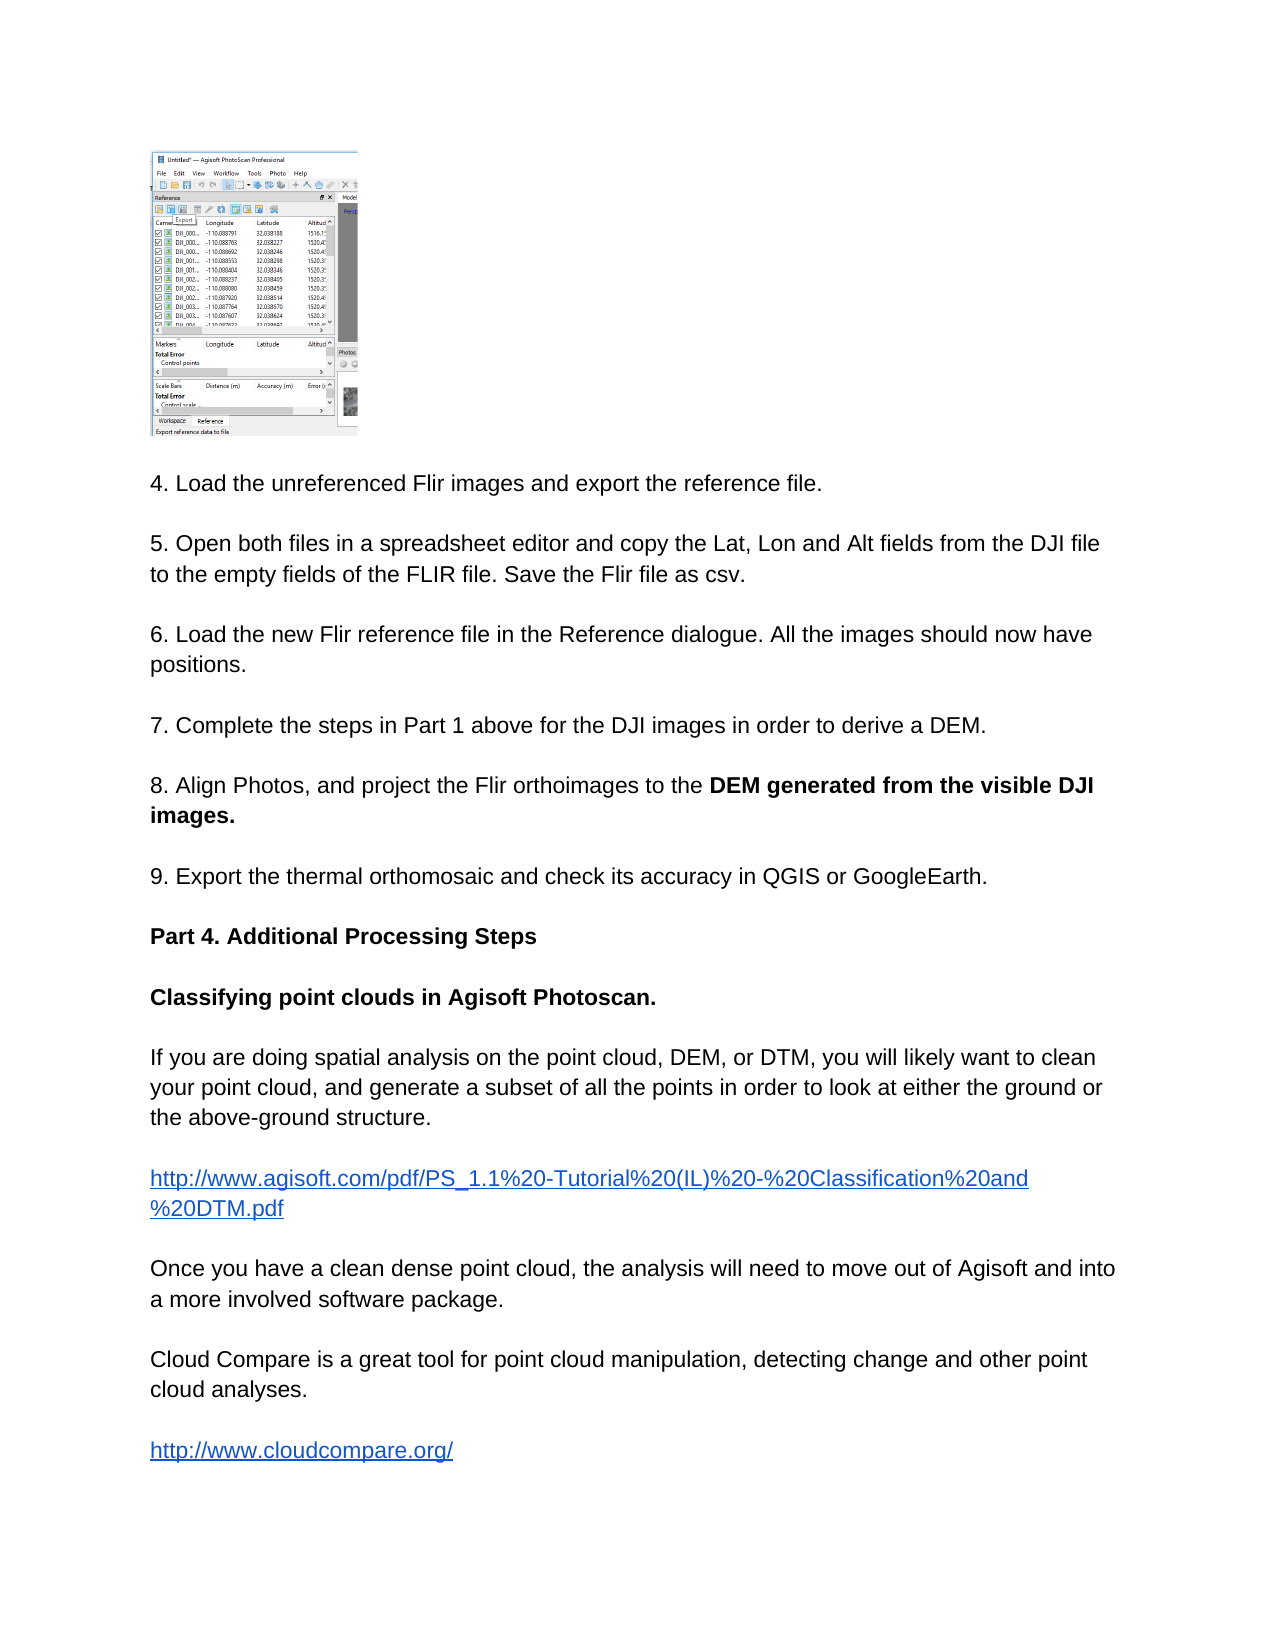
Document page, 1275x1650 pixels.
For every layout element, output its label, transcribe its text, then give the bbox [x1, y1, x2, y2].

text Part 4. Additional Processing Steps [150, 923, 1125, 949]
text http://www.cloudcompare.org/ [150, 1437, 1125, 1463]
text http://www.agisoft.com/pdf/PS_1.1%20-Tutorial%20(IL)%20-%20Classification%20and%20DTM.pdf [150, 1165, 1125, 1221]
text 6. Load the new Flir reference file in the Reference dialogue. All the images should now have positions. [150, 621, 1125, 678]
text 8. Align Photos, and project the Flir orthoimages to the DEM generated from the visible DJI images. [150, 772, 1125, 829]
picture [150, 150, 358, 436]
text 7. Complete the steps in Part 1 above for the DJI images in order to derive a DEM. [150, 712, 1125, 738]
text Once you have a clean dense point cloud, the analysis will need to move out of Agisoft and into a more involved software package. [150, 1255, 1125, 1312]
text 4. Load the unreferenced Flir images and export the reference file. [150, 470, 1125, 496]
text Classifying point clouds in Agisoft Photoscan. [150, 983, 1125, 1010]
text 5. Open both files in a spreadsheet editor and copy the Lat, Lon and Alt fields from the DJI file to the empty fields of the FLIR file. Save the Flir file as csv. [150, 530, 1125, 587]
text If you are doing spatial analysis on the point cloud, DEM, or DTM, you will likely want to clean your point cloud, and generate a subset of all the points in order to look at either the ground or the above-ground structure. [150, 1044, 1125, 1131]
text 9. Export the thermal orthomosaic and check its accuracy in QGIS or GoogleEarth. [150, 863, 1125, 889]
text Cloud Compare is a great tool for point cloud manipulation, detecting change and other point cloud analyses. [150, 1346, 1125, 1403]
